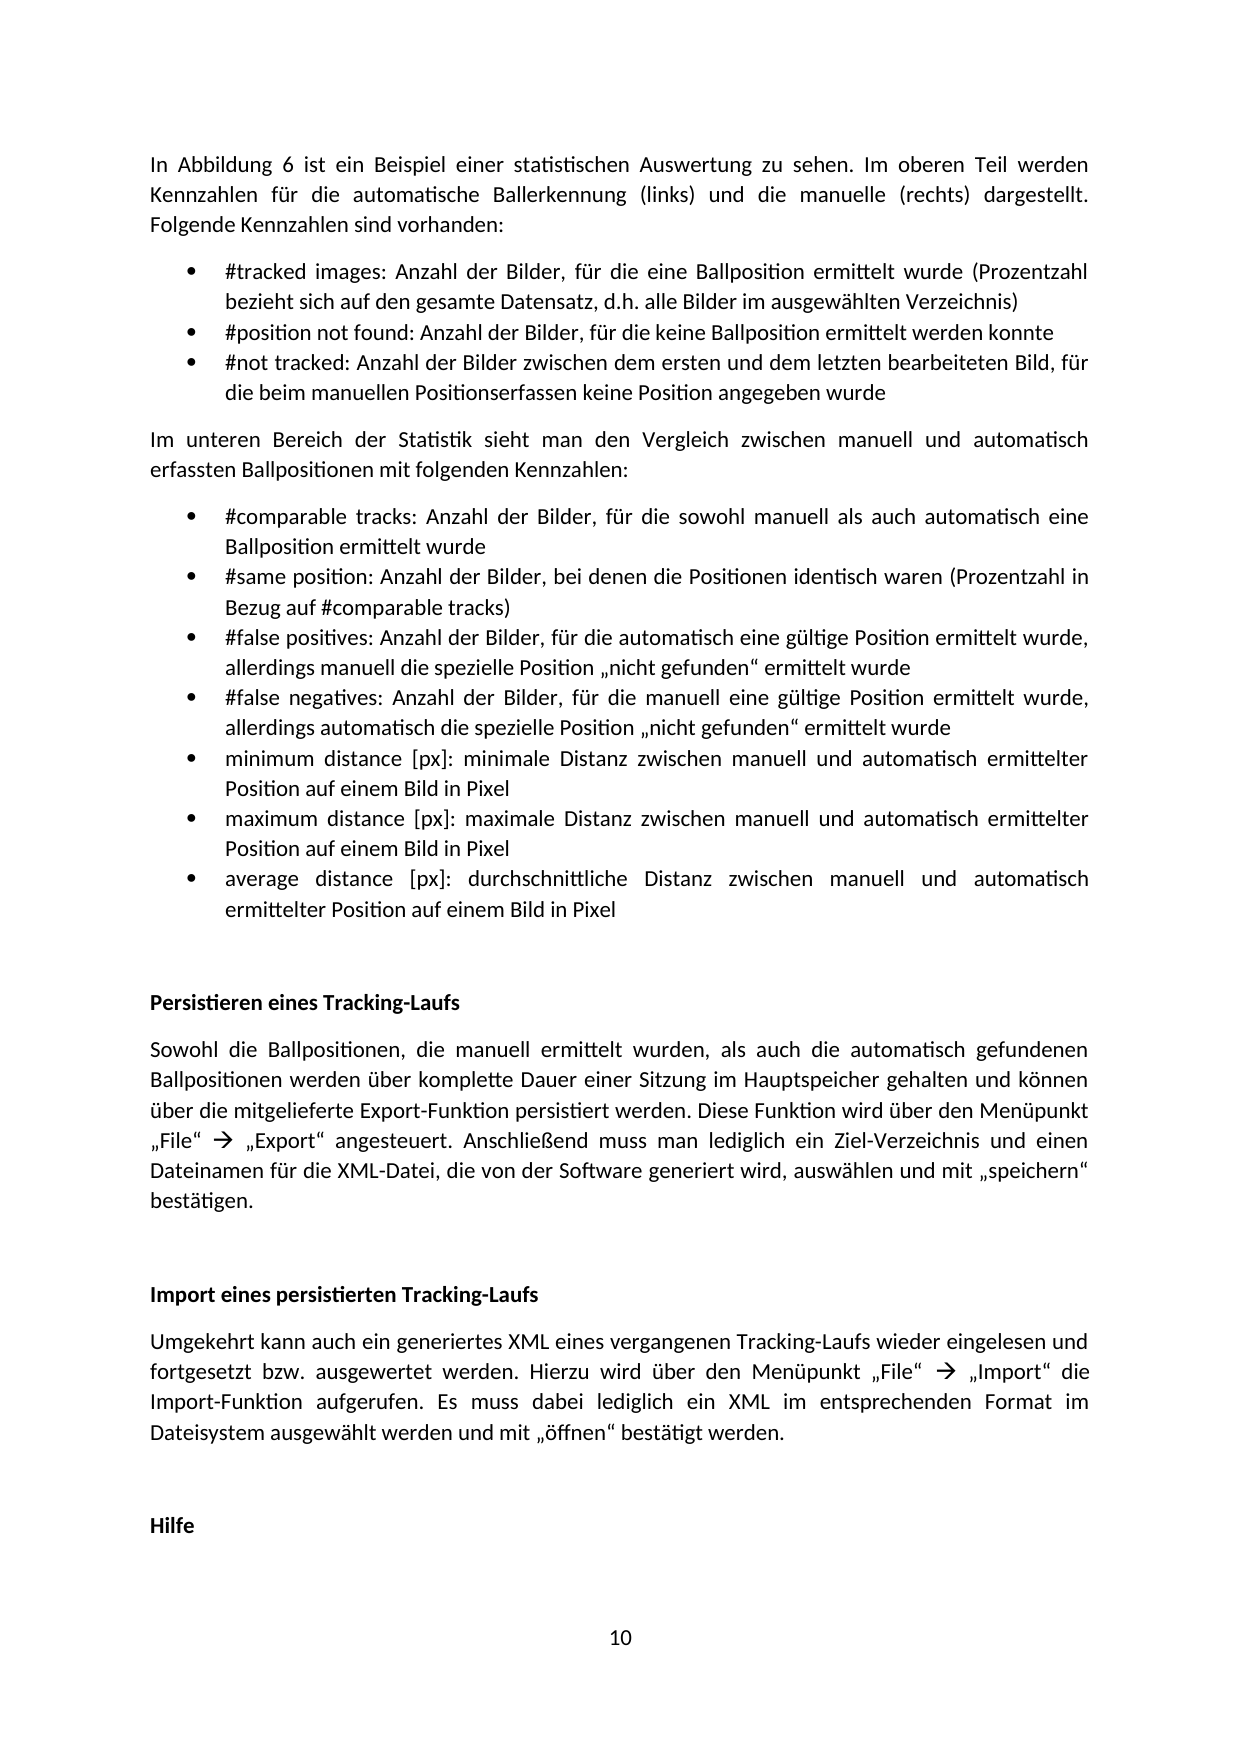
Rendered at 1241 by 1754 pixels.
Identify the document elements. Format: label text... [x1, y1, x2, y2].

list #false negatives: Anzahl der Bilder, für die manuell eine gültige Position ermittelt wurde, allerdings automatisch die spezielle Position „nicht gefunden“ ermittelt wurde [187, 683, 1090, 742]
list #same position: Anzahl der Bilder, bei denen die Positionen identisch waren (Prozentzahl in Bezug auf #comparable tracks) [187, 562, 1090, 621]
text In Abbildung 6 ist ein Beispiel einer statistischen Auswertung zu sehen. Im oberen Teil werden Kennzahlen für die automatische Ballerkennung (links) und die manuelle (rechts) dargestellt. Folgende Kennzahlen sind vorhanden: [150, 150, 1090, 238]
text Persistieren eines Tracking-Laufs [150, 988, 1090, 1017]
text Hilfe [150, 1511, 1090, 1539]
list minimum distance [px]: minimale Distanz zwischen manuell und automatisch ermittelter Position auf einem Bild in Pixel [187, 744, 1090, 802]
list #comparable tracks: Anzahl der Bilder, für die sowohl manuell als auch automatisch eine Ballposition ermittelt wurde [187, 502, 1090, 560]
list #false positives: Anzahl der Bilder, für die automatisch eine gültige Position ermittelt wurde, allerdings manuell die spezielle Position „nicht gefunden“ ermittelt wurde [187, 623, 1090, 681]
text Umgekehrt kann auch ein generiertes XML eines vergangenen Tracking-Laufs wieder eingelesen und fortgesetzt bzw. ausgewertet werden. Hierzu wird über den Menüpunkt „File“ „Import“ die Import-Funktion aufgerufen. Es muss dabei lediglich ein XML im entsprechenden Format im Dateisystem ausgewählt werden und mit „öffnen“ bestätigt werden. [150, 1327, 1090, 1446]
list #tracked images: Anzahl der Bilder, für die eine Ballposition ermittelt wurde (Prozentzahl bezieht sich auf den gesamte Datensatz, d.h. alle Bilder im ausgewählten Verzeichnis) [187, 257, 1090, 316]
text Sowohl die Ballpositionen, die manuell ermittelt wurden, als auch die automatisch gefundenen Ballpositionen werden über komplette Dauer einer Sitzung im Hauptspeicher gehalten und können über die mitgelieferte Export-Funktion persistiert werden. Diese Funktion wird über den Menüpunkt „File“ „Export“ angesteuert. Anschließend muss man lediglich ein Ziel-Verzeichnis und einen Dateinamen für die XML-Datei, die von der Software generiert wird, auswählen und mit „speichern“ bestätigen. [150, 1035, 1090, 1214]
text Im unteren Bereich der Statistik sieht man den Vergleich zwischen manuell und automatisch erfassten Ballpositionen mit folgenden Kennzahlen: [150, 425, 1090, 483]
list average distance [px]: durchschnittliche Distanz zwischen manuell und automatisch ermittelter Position auf einem Bild in Pixel [187, 864, 1090, 923]
list #position not found: Anzahl der Bilder, für die keine Ballposition ermittelt werden konnte [187, 318, 1090, 346]
list maximum distance [px]: maximale Distanz zwischen manuell und automatisch ermittelter Position auf einem Bild in Pixel [187, 804, 1090, 862]
text Import eines persistierten Tracking-Laufs [150, 1280, 1090, 1308]
list #not tracked: Anzahl der Bilder zwischen dem ersten und dem letzten bearbeiteten Bild, für die beim manuellen Positionserfassen keine Position angegeben wurde [187, 348, 1090, 406]
